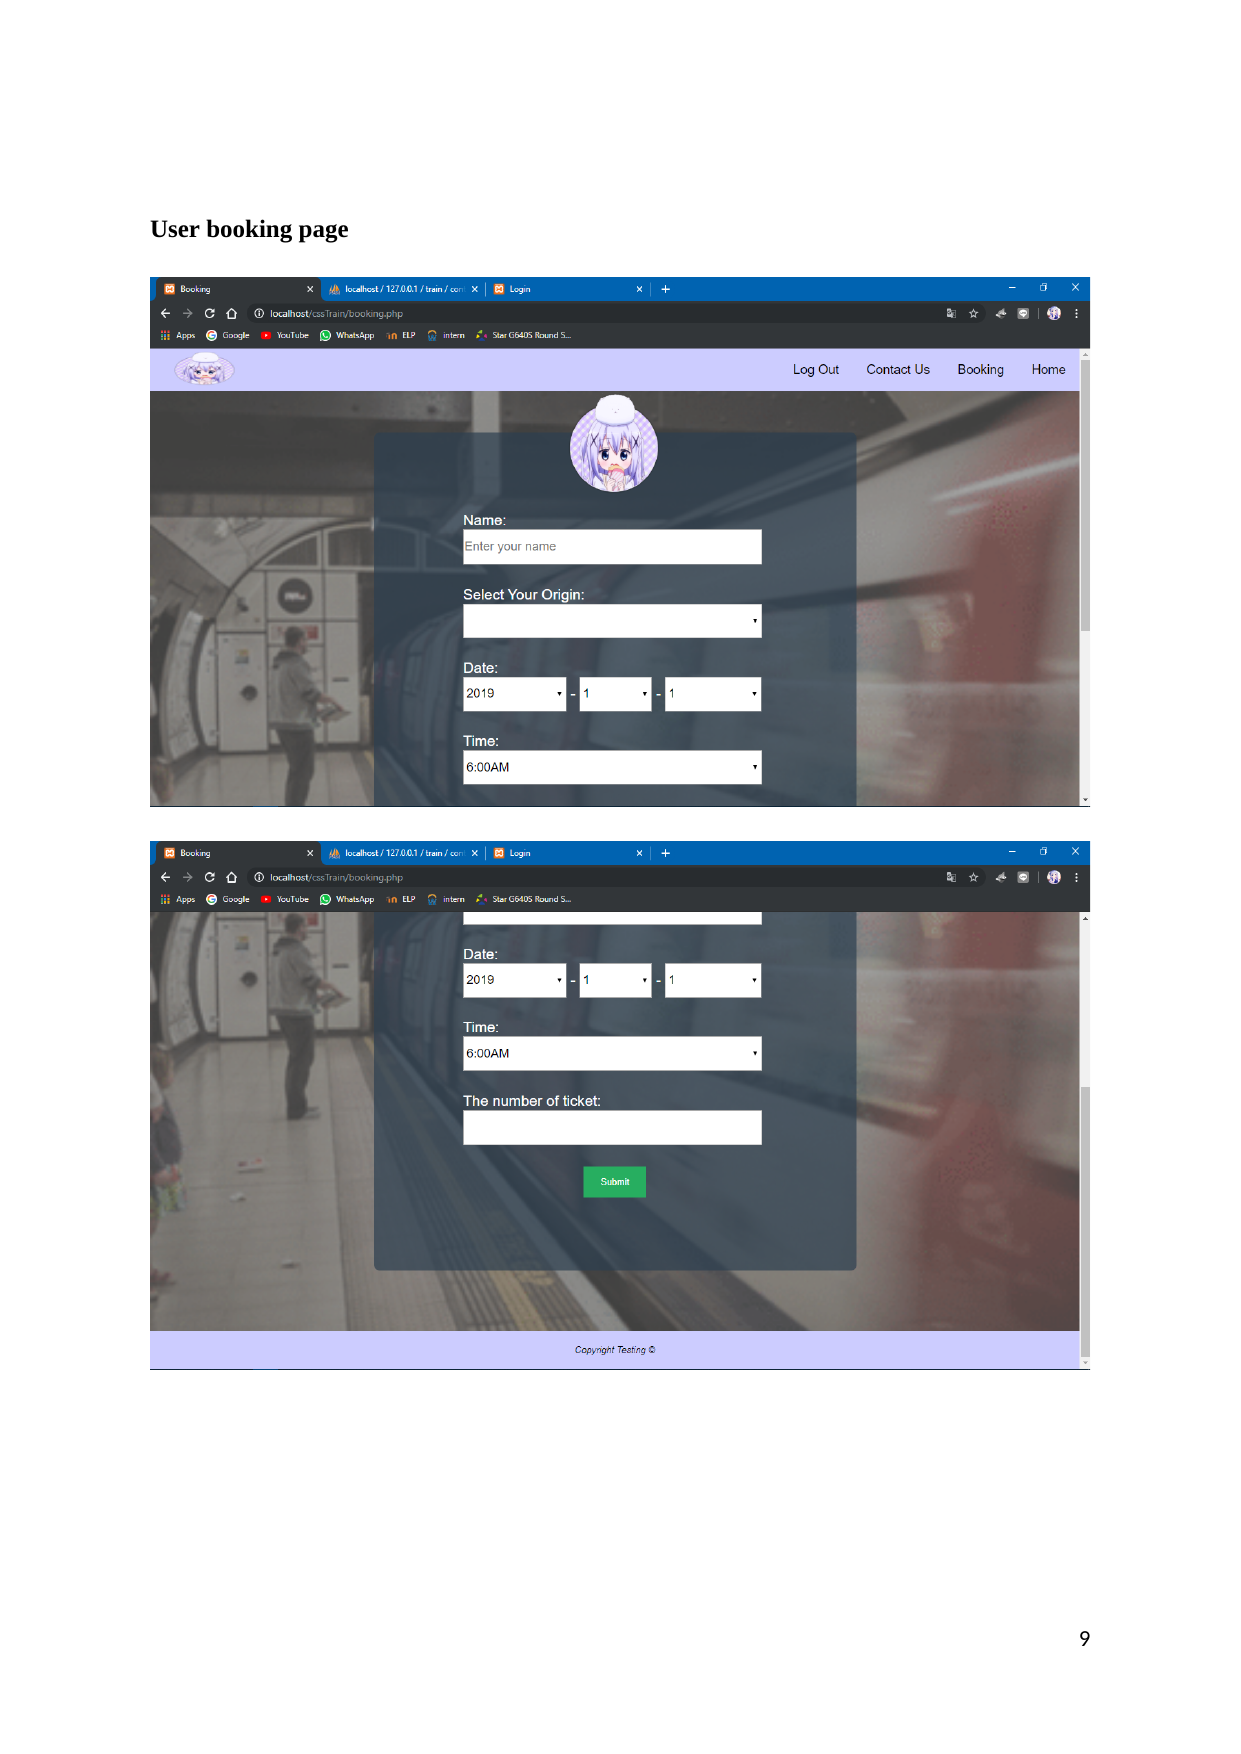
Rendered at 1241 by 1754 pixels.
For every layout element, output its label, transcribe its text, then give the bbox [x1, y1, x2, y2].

text User booking page [150, 214, 1090, 243]
picture [150, 841, 1091, 1370]
picture [150, 277, 1091, 807]
